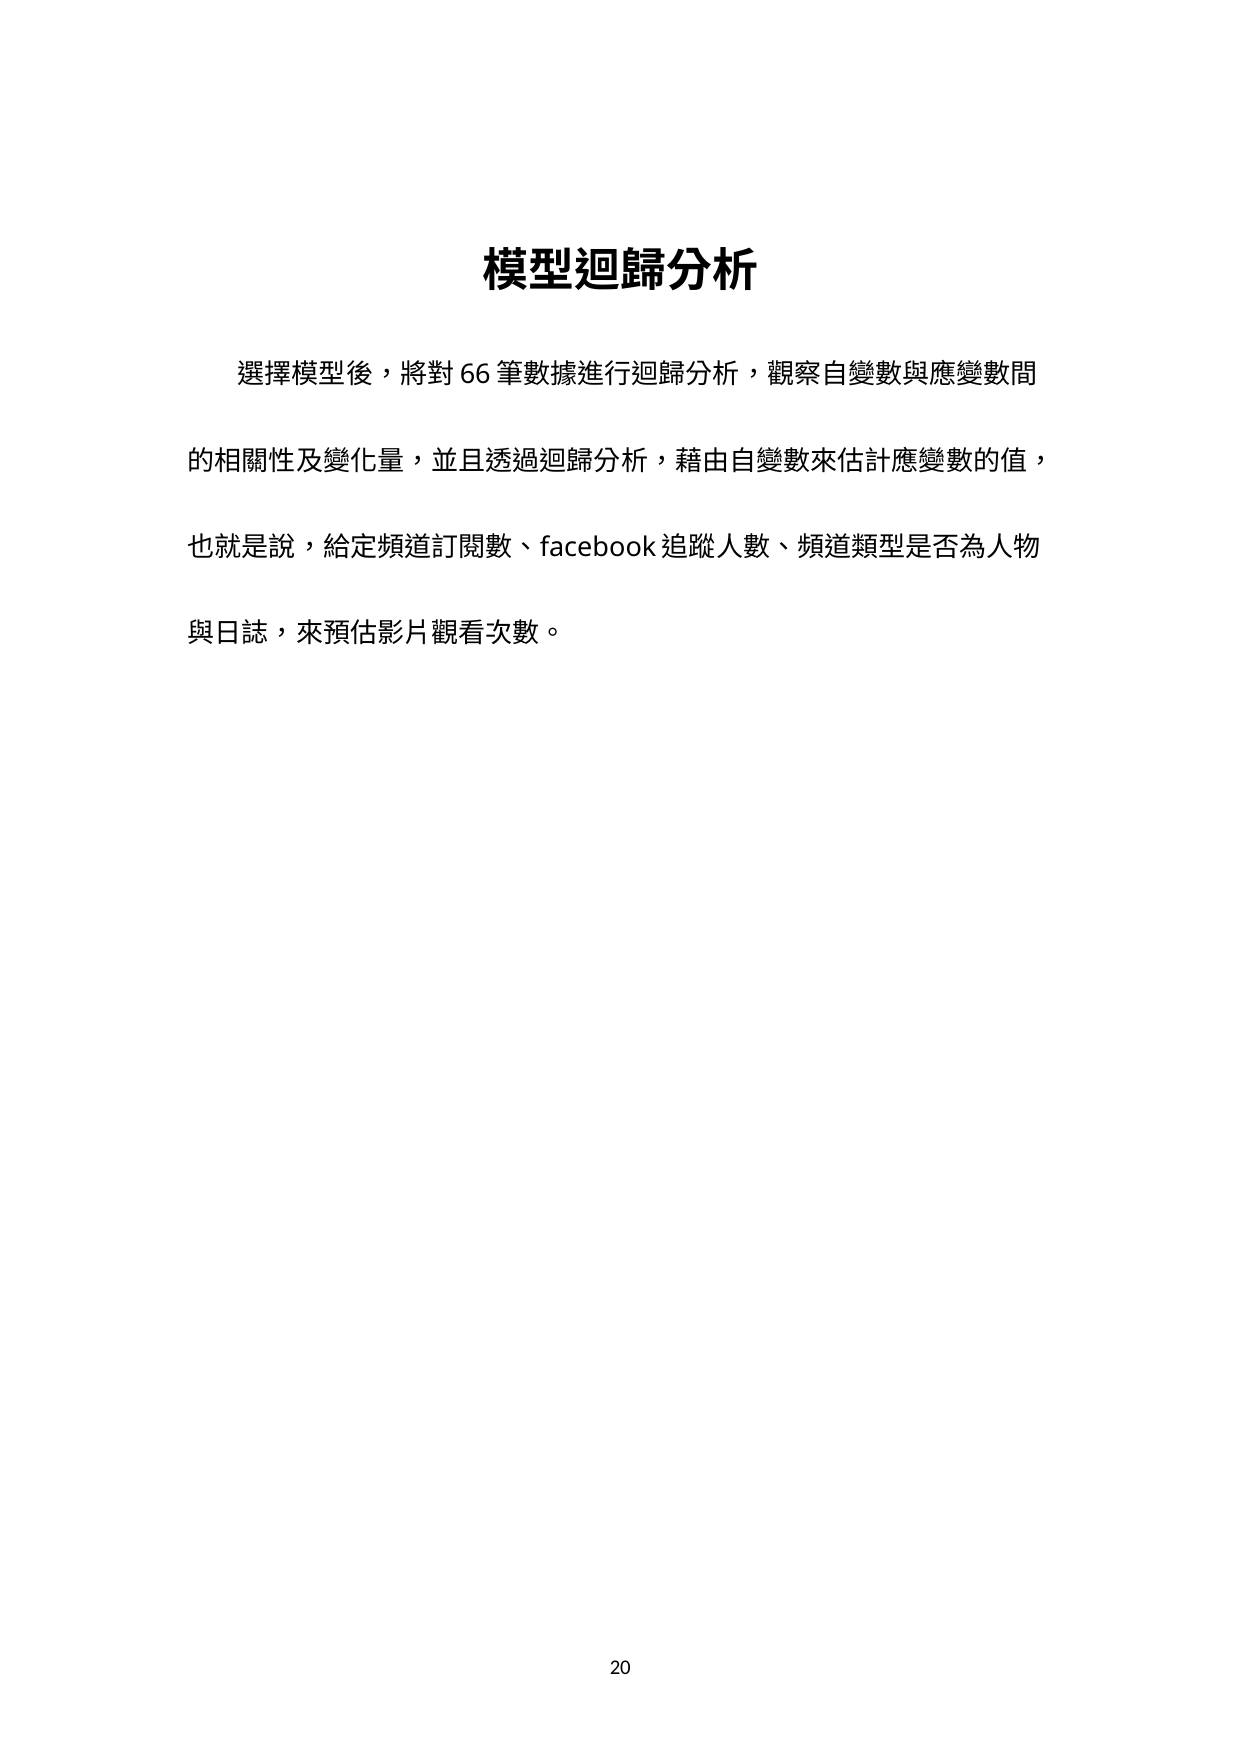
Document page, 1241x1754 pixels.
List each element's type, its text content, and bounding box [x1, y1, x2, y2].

text 模型迴歸分析 [187, 229, 1053, 304]
text 選擇模型後，將對66筆數據進行迴歸分析，觀察自變數與應變數間的相關性及變化量，並且透過迴歸分析，藉由自變數來估計應變數的值，也就是說，給定頻道訂閱數、facebook追蹤人數、頻道類型是否為人物與日誌，來預估影片觀看次數。 [187, 334, 1053, 668]
